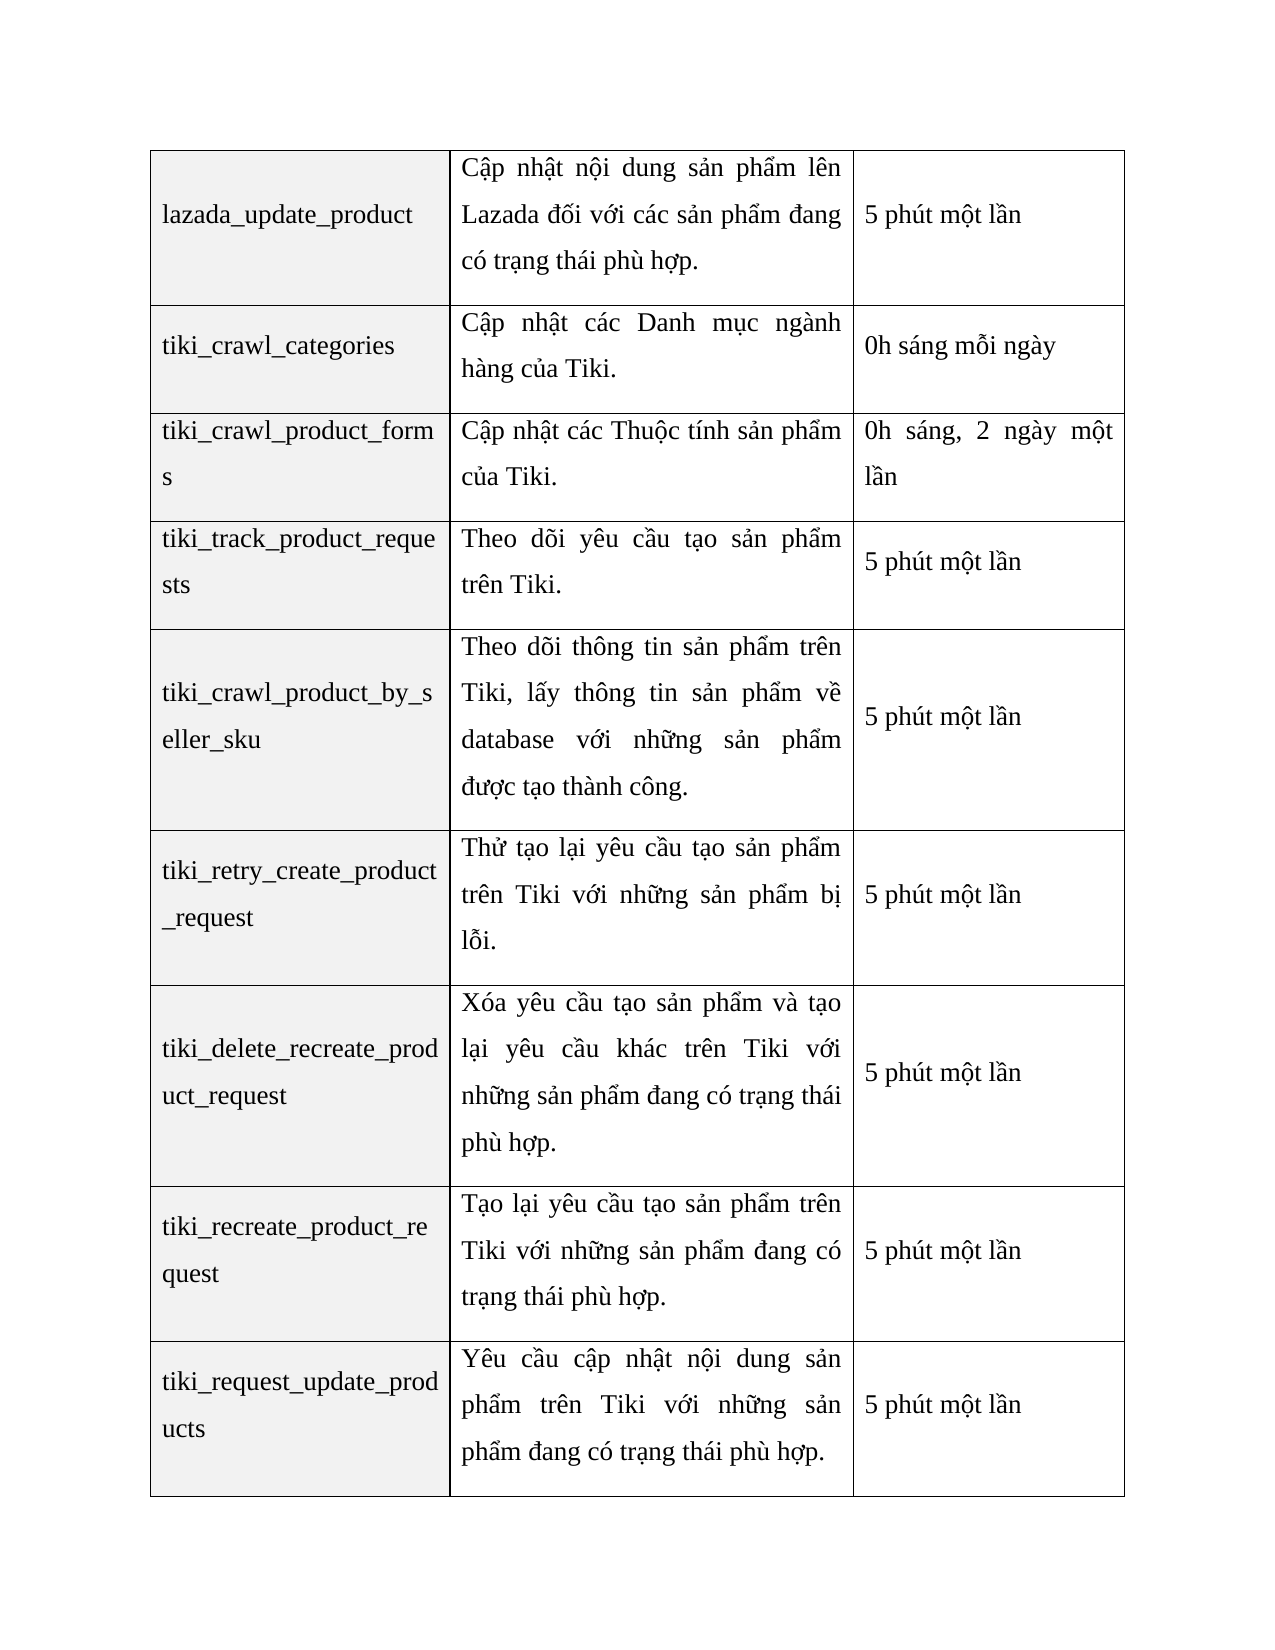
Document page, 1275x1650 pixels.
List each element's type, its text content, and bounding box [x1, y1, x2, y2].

table_cell 5 phút một lần [854, 1342, 1124, 1496]
table_cell 5 phút một lần [854, 151, 1124, 305]
table_cell Tạo lại yêu cầu tạo sản phẩm trên Tiki với những sản phẩm đang có trạng thái phù hợp. [451, 1187, 853, 1341]
table_cell tiki_crawl_product_by_seller_sku [151, 630, 449, 830]
table_cell Thử tạo lại yêu cầu tạo sản phẩm trên Tiki với những sản phẩm bị lỗi. [451, 831, 853, 985]
table_cell Xóa yêu cầu tạo sản phẩm và tạo lại yêu cầu khác trên Tiki với những sản phẩm đang có trạng thái phù hợp. [451, 986, 853, 1186]
table_cell 0h sáng mỗi ngày [854, 306, 1124, 413]
table_cell 5 phút một lần [854, 630, 1124, 830]
table_cell lazada_update_product [151, 151, 449, 305]
table_cell Cập nhật nội dung sản phẩm lên Lazada đối với các sản phẩm đang có trạng thái phù hợp. [451, 151, 853, 305]
table_cell Cập nhật các Danh mục ngành hàng của Tiki. [451, 306, 853, 413]
table_cell tiki_retry_create_product_request [151, 831, 449, 985]
table_cell tiki_crawl_product_forms [151, 414, 449, 521]
table_cell 5 phút một lần [854, 986, 1124, 1186]
table_cell tiki_request_update_products [151, 1342, 449, 1496]
table_cell Yêu cầu cập nhật nội dung sản phẩm trên Tiki với những sản phẩm đang có trạng thái phù hợp. [451, 1342, 853, 1496]
table_cell 5 phút một lần [854, 1187, 1124, 1341]
table_cell tiki_track_product_requests [151, 522, 449, 629]
table_cell Theo dõi thông tin sản phẩm trên Tiki, lấy thông tin sản phẩm về database với những sản phẩm được tạo thành công. [451, 630, 853, 830]
table_cell tiki_recreate_product_request [151, 1187, 449, 1341]
table_cell tiki_crawl_categories [151, 306, 449, 413]
table_cell 0h sáng, 2 ngày một lần [854, 414, 1124, 521]
table_cell tiki_delete_recreate_product_request [151, 986, 449, 1186]
table_cell 5 phút một lần [854, 522, 1124, 629]
table_cell 5 phút một lần [854, 831, 1124, 985]
table_cell Cập nhật các Thuộc tính sản phẩm của Tiki. [451, 414, 853, 521]
table_cell Theo dõi yêu cầu tạo sản phẩm trên Tiki. [451, 522, 853, 629]
